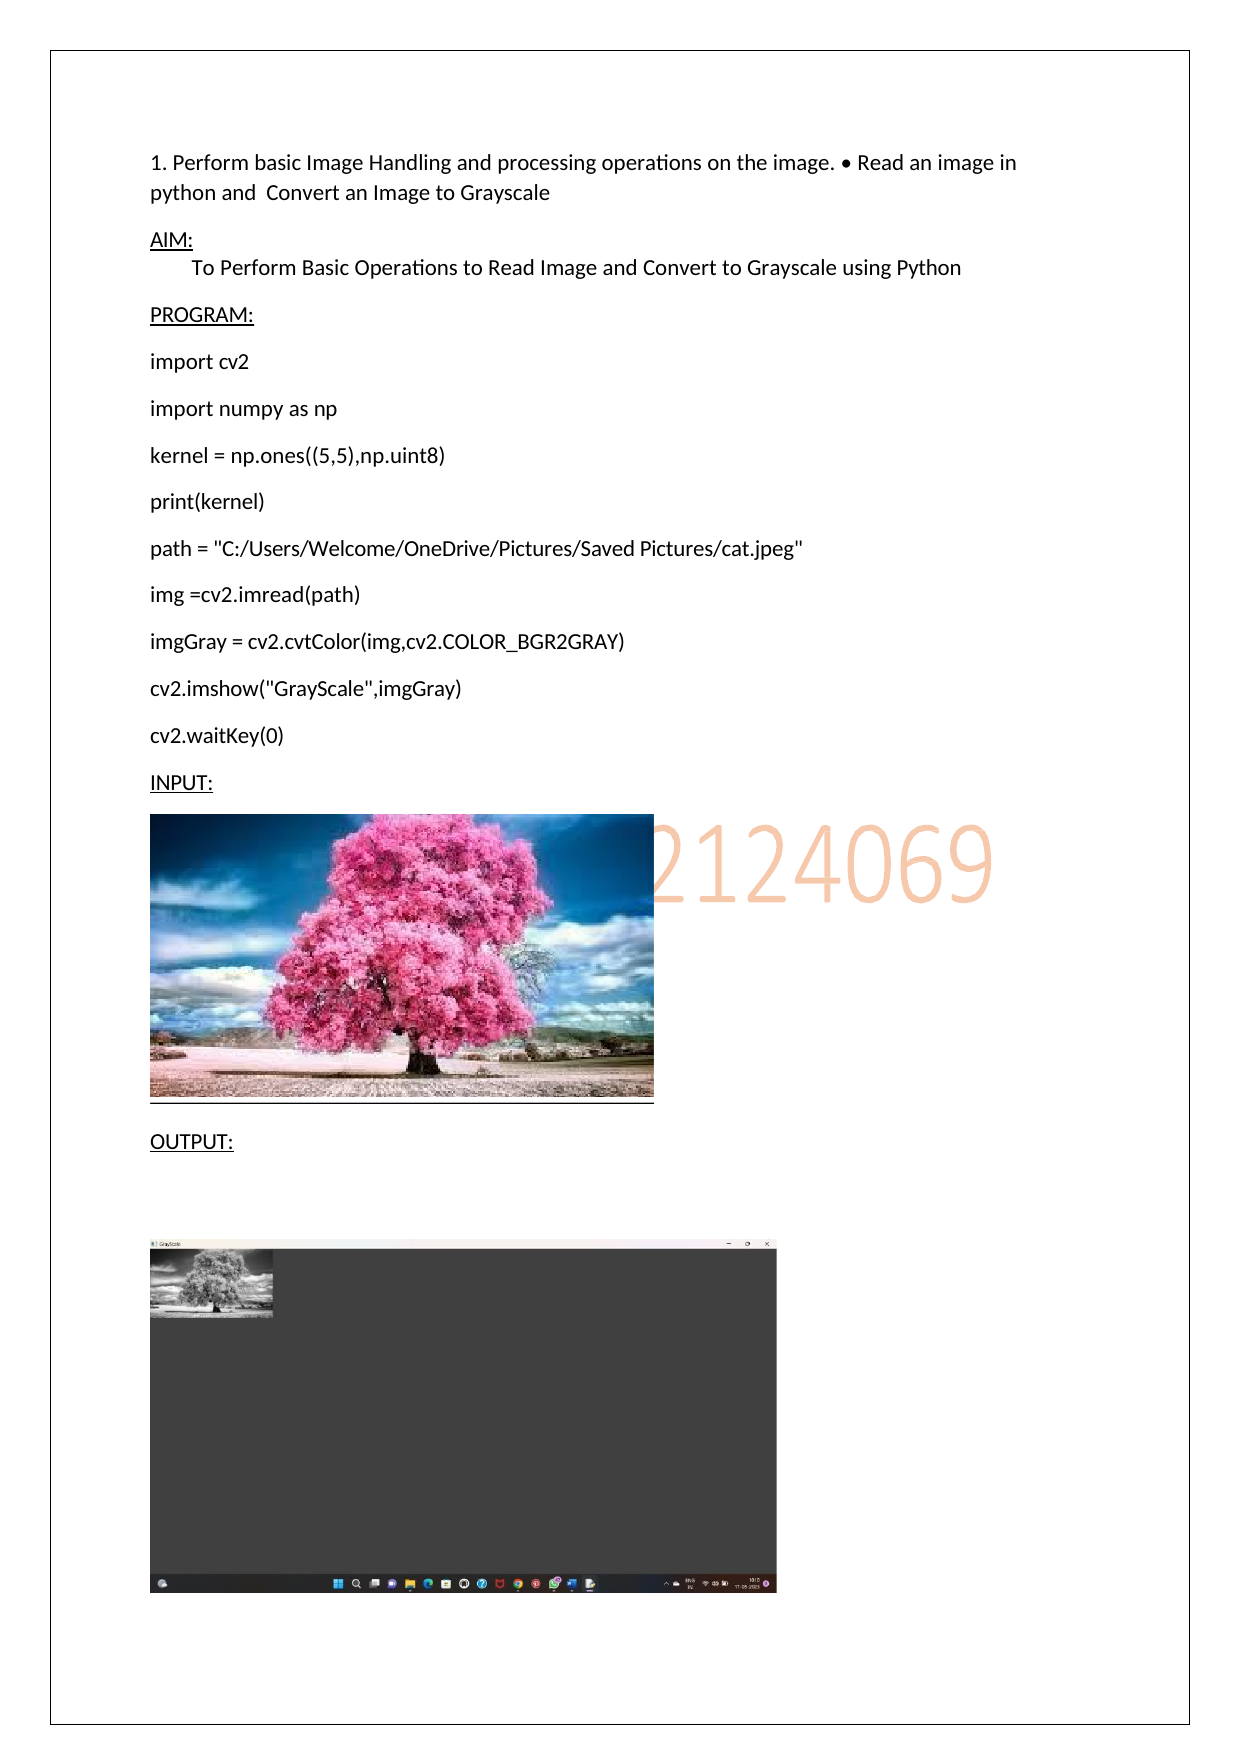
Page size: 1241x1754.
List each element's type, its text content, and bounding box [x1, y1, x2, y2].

text import numpy as np [150, 394, 1176, 422]
picture [150, 1239, 777, 1593]
text imgGray = cv2.cvtColor(img,cv2.COLOR_BGR2GRAY) cv2.imshow("GrayScale",imgGray) [150, 627, 830, 702]
subtitle AIM: [150, 225, 1176, 253]
text path = "C:/Users/Welcome/OneDrive/Pictures/Saved Pictures/cat.jpeg" img =cv2.imread(path) [150, 534, 830, 608]
text To Perform Basic Operations to Read Image and Convert to Grayscale using Python [191, 253, 1176, 281]
subtitle INPUT: [150, 768, 1176, 796]
text kernel = np.ones((5,5),np.uint8) print(kernel) [150, 441, 449, 515]
text OUTPUT: [150, 835, 1176, 1155]
picture [150, 814, 654, 835]
text import cv2 [150, 347, 1176, 375]
list Perform basic Image Handling and processing operations on the image. • Read an image in python and Convert an Image to Grayscale [150, 148, 1075, 206]
subtitle PROGRAM: [150, 300, 1176, 328]
text cv2.waitKey(0) [150, 721, 1176, 749]
